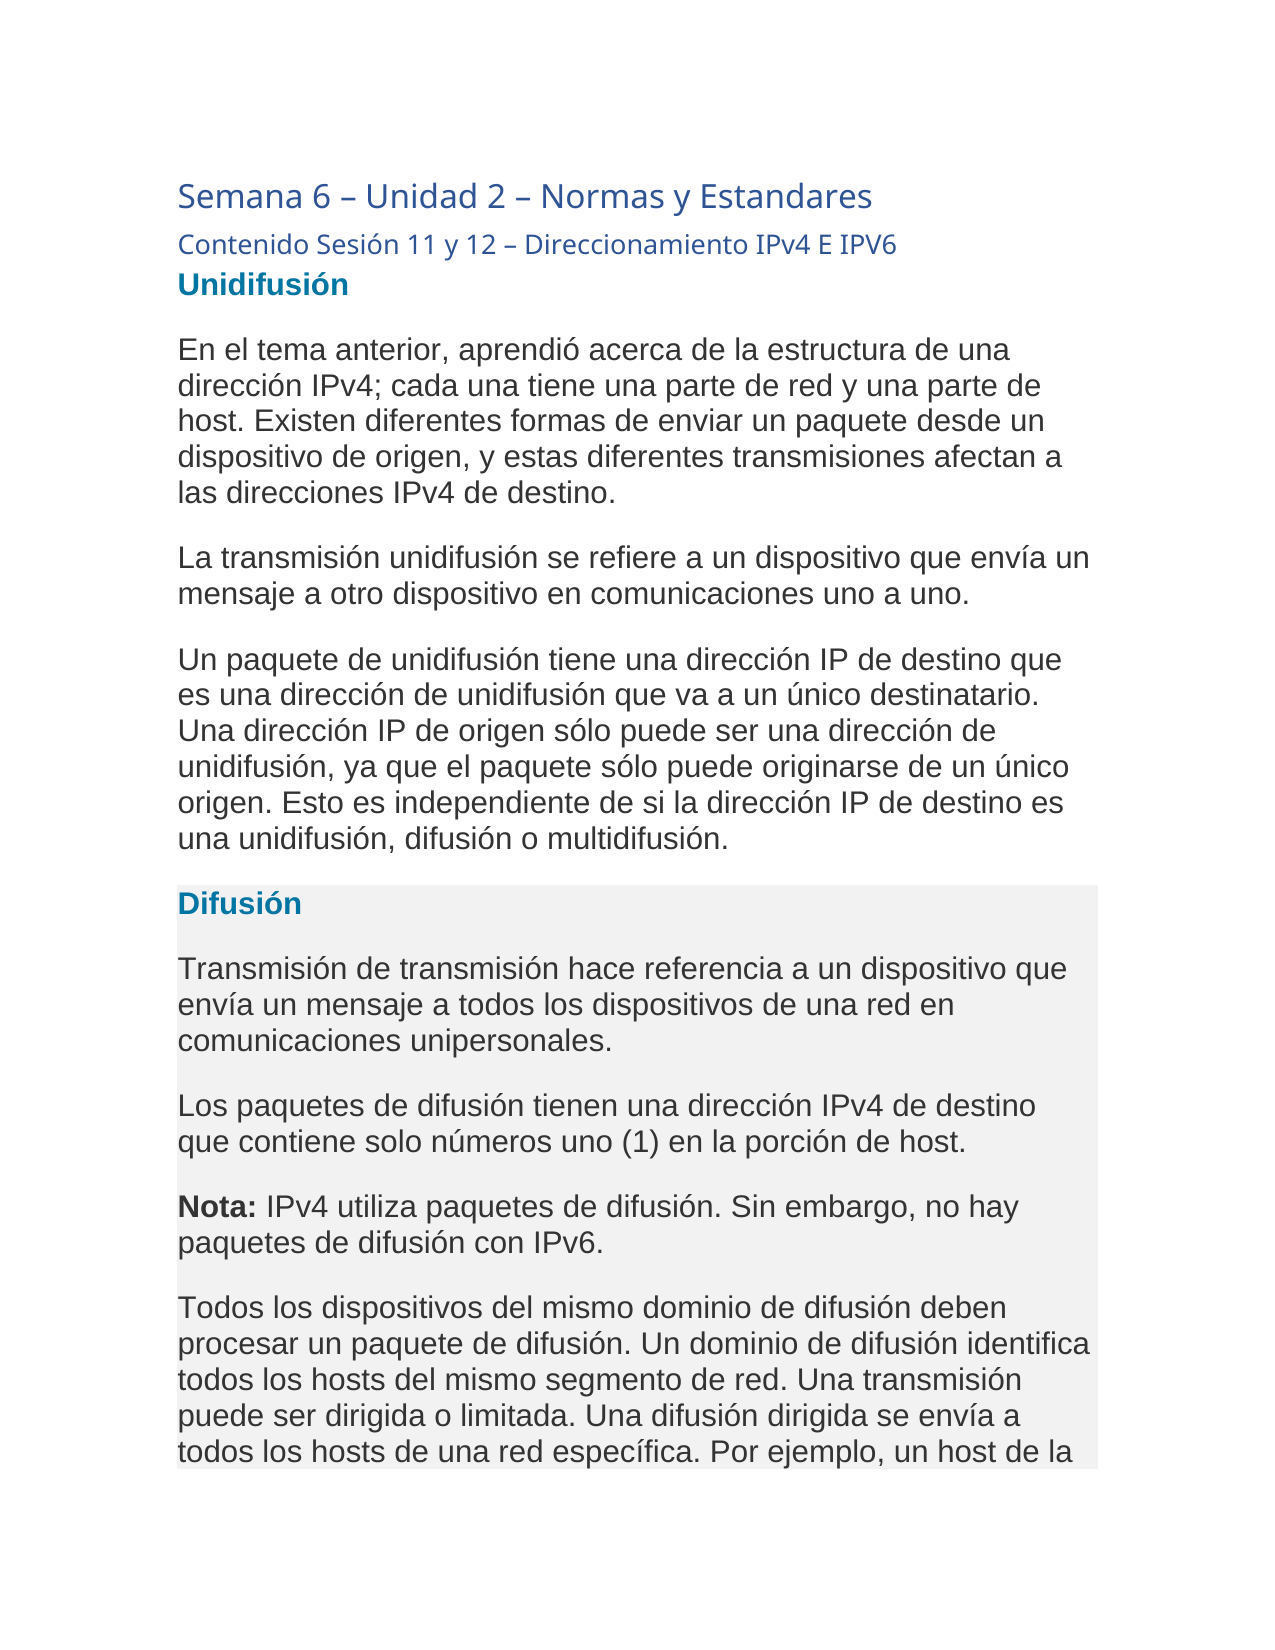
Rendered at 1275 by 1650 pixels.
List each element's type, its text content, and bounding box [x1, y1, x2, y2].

text Nota: IPv4 utiliza paquetes de difusión. Sin embargo, no hay paquetes de difusión con IPv6. [177, 1188, 1098, 1260]
text Difusión [177, 885, 1098, 921]
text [177, 1289, 1098, 1469]
text Unidifusión [177, 266, 1098, 301]
subtitle Contenido Sesión 11 y 12 – Direccionamiento IPv4 E IPV6 [177, 226, 1098, 263]
text La transmisión unidifusión se refiere a un dispositivo que envía un mensaje a otro dispositivo en comunicaciones uno a uno. [177, 539, 1098, 611]
subtitle Semana 6 – Unidad 2 – Normas y Estandares [177, 173, 1098, 218]
text Los paquetes de difusión tienen una dirección IPv4 de destino que contiene solo números uno (1) en la porción de host. [177, 1087, 1098, 1159]
text Transmisión de transmisión hace referencia a un dispositivo que envía un mensaje a todos los dispositivos de una red en comunicaciones unipersonales. [177, 950, 1098, 1058]
text Un paquete de unidifusión tiene una dirección IP de destino que es una dirección de unidifusión que va a un único destinatario. Una dirección IP de origen sólo puede ser una dirección de unidifusión, ya que el paquete sólo puede originarse de un único origen. Esto es independiente de si la dirección IP de destino es una unidifusión, difusión o multidifusión. [177, 641, 1098, 856]
text En el tema anterior, aprendió acerca de la estructura de una dirección IPv4; cada una tiene una parte de red y una parte de host. Existen diferentes formas de enviar un paquete desde un dispositivo de origen, y estas diferentes transmisiones afectan a las direcciones IPv4 de destino. [177, 331, 1098, 510]
